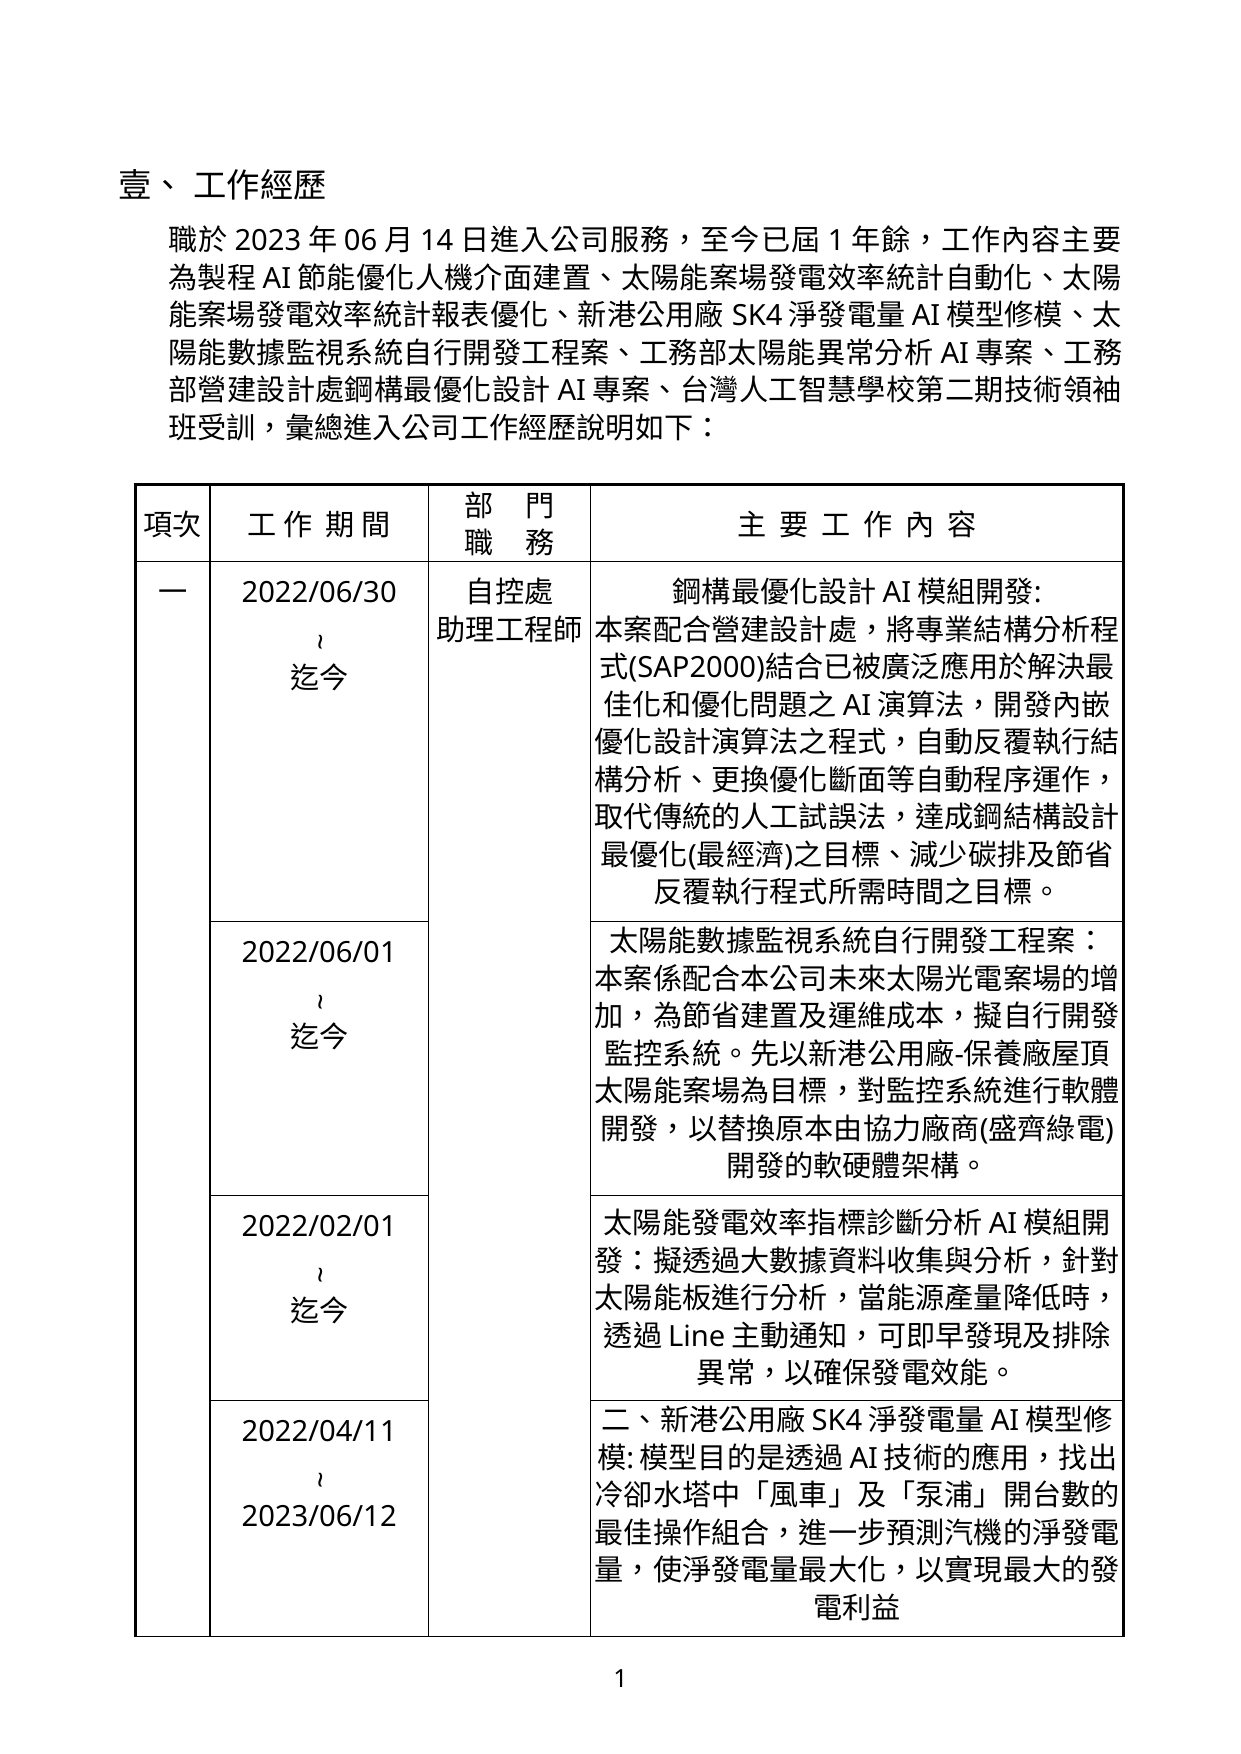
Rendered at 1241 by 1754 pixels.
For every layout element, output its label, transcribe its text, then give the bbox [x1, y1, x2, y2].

text 職於2023年06月14日進入公司服務，至今已屆1年餘，工作內容主要為製程AI節能優化人機介面建置、太陽能案場發電效率統計自動化、太陽能案場發電效率統計報表優化、新港公用廠SK4淨發電量AI模型修模、太陽能數據監視系統自行開發工程案、工務部太陽能異常分析AI專案、工務部營建設計處鋼構最優化設計AI專案、台灣人工智慧學校第二期技術領袖班受訓，彙總進入公司工作經歷說明如下： [168, 221, 1122, 446]
table_cell 2022/06/01 ~ 迄今 [211, 922, 428, 1194]
table_cell 2022/06/30 ~ 迄今 [211, 562, 428, 921]
table_cell 2022/02/01 ~ 迄今 [211, 1196, 428, 1399]
table_header 主 要 工 作 內 容 [591, 486, 1122, 561]
table_cell 鋼構最優化設計AI模組開發: 本案配合營建設計處，將專業結構分析程式(SAP2000)結合已被廣泛應用於解決最佳化和優化問題之AI演算法，開發內嵌優化設計演算法之程式，自動反覆執行結構分析、更換優化斷面等自動程序運作，取代傳統的人工試誤法，達成鋼結構設計最優化(最經濟)之目標、減少碳排及節省反覆執行程式所需時間之目標。 [591, 562, 1122, 921]
list 工作經歷 [118, 146, 1122, 221]
table_cell 一 [137, 562, 209, 1636]
table_cell 二、新港公用廠SK4淨發電量AI模型修模: 模型目的是透過AI技術的應用，找出冷卻水塔中「風車」及「泵浦」開台數的最佳操作組合，進一步預測汽機的淨發電量，使淨發電量最大化，以實現最大的發電利益 [591, 1401, 1122, 1636]
table_cell 自控處 助理工程師 [429, 562, 590, 1636]
table_cell 2022/04/11 ~ 2023/06/12 [211, 1401, 428, 1636]
table_cell 太陽能數據監視系統自行開發工程案： 本案係配合本公司未來太陽光電案場的增加，為節省建置及運維成本，擬自行開發監控系統。先以新港公用廠-保養廠屋頂太陽能案場為目標，對監控系統進行軟體開發，以替換原本由協力廠商(盛齊綠電)開發的軟硬體架構。 [591, 922, 1122, 1194]
table_header 部 門 職 務 [429, 486, 590, 561]
table_header 工 作 期 間 [211, 486, 428, 561]
table_header 項次 [137, 486, 209, 561]
table_cell 太陽能發電效率指標診斷分析AI模組開發：擬透過大數據資料收集與分析，針對太陽能板進行分析，當能源產量降低時，透過Line主動通知，可即早發現及排除異常，以確保發電效能。 [591, 1196, 1122, 1399]
